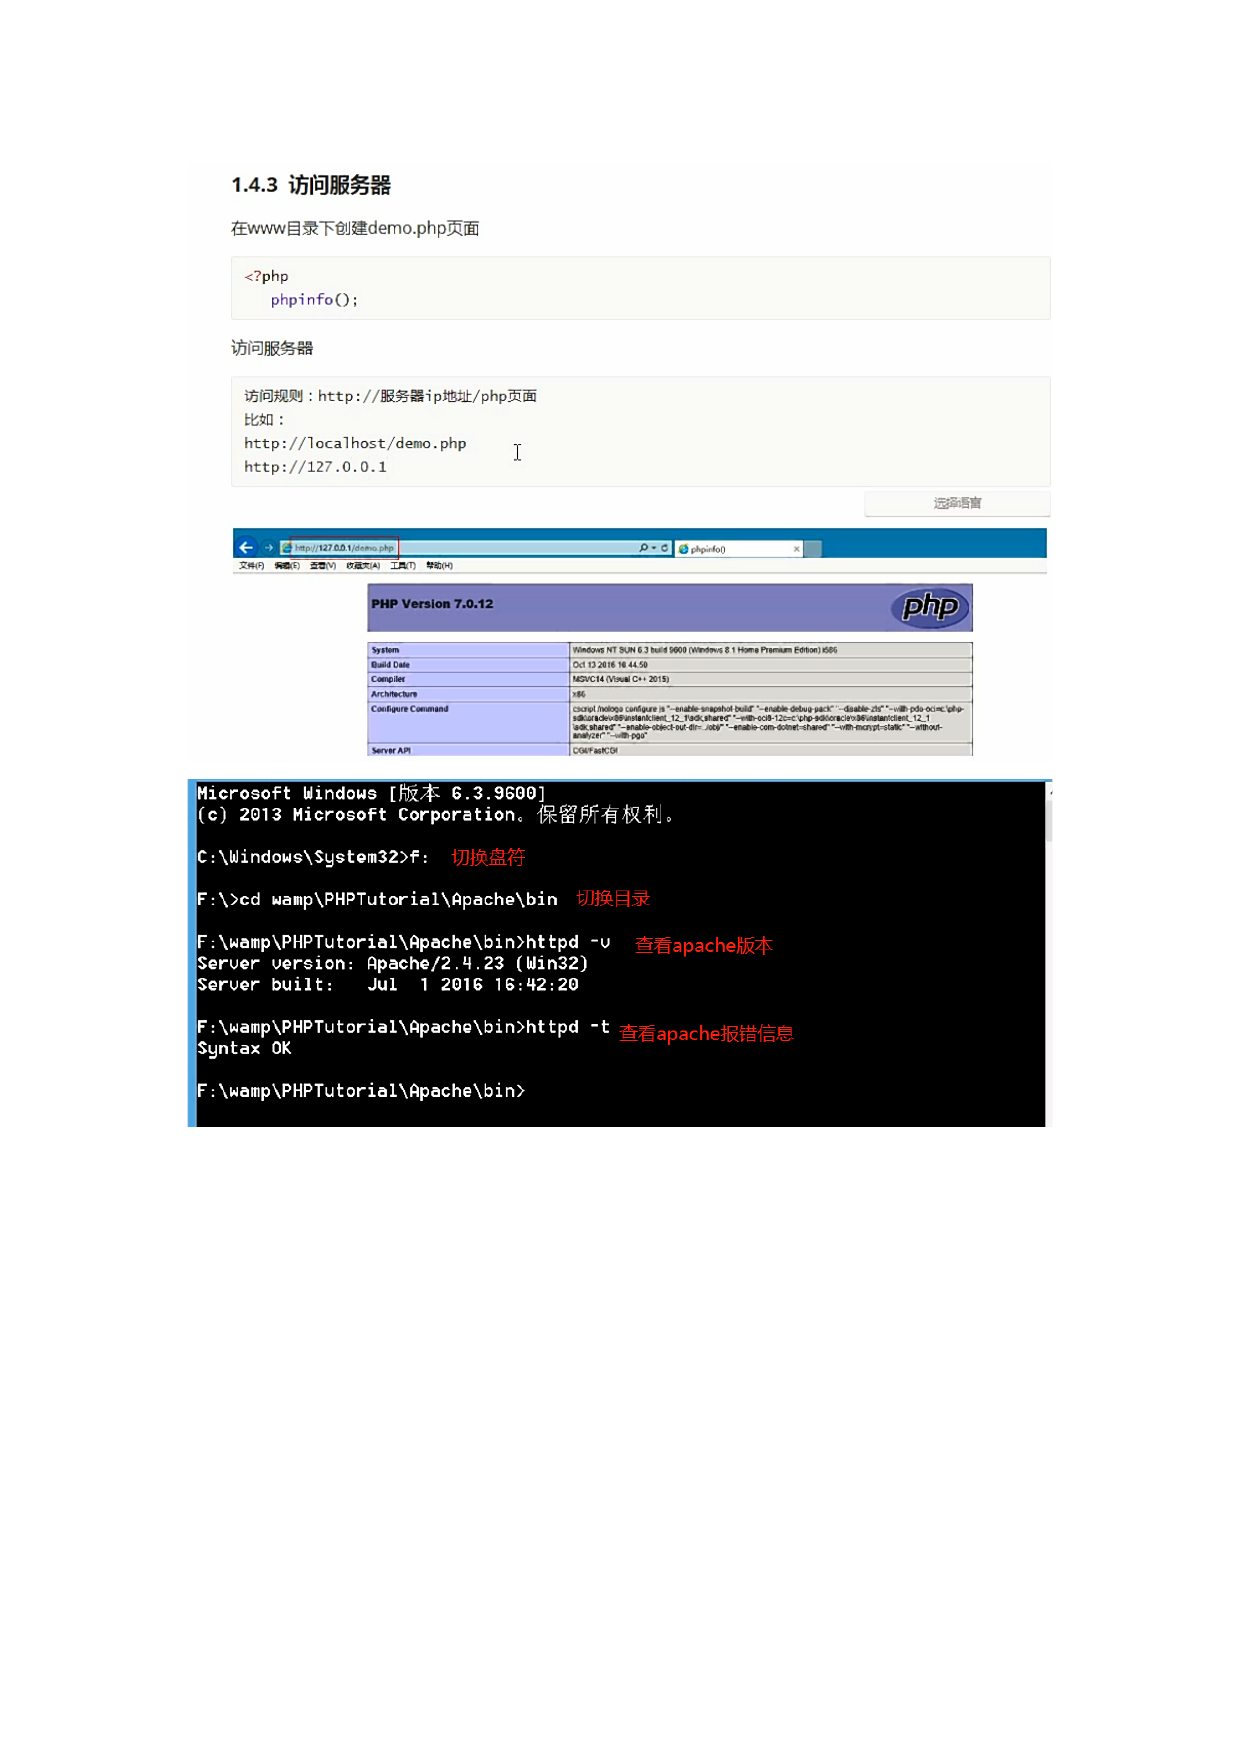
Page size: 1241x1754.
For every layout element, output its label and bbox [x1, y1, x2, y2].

picture [187, 162, 1053, 762]
picture [187, 779, 1053, 1127]
